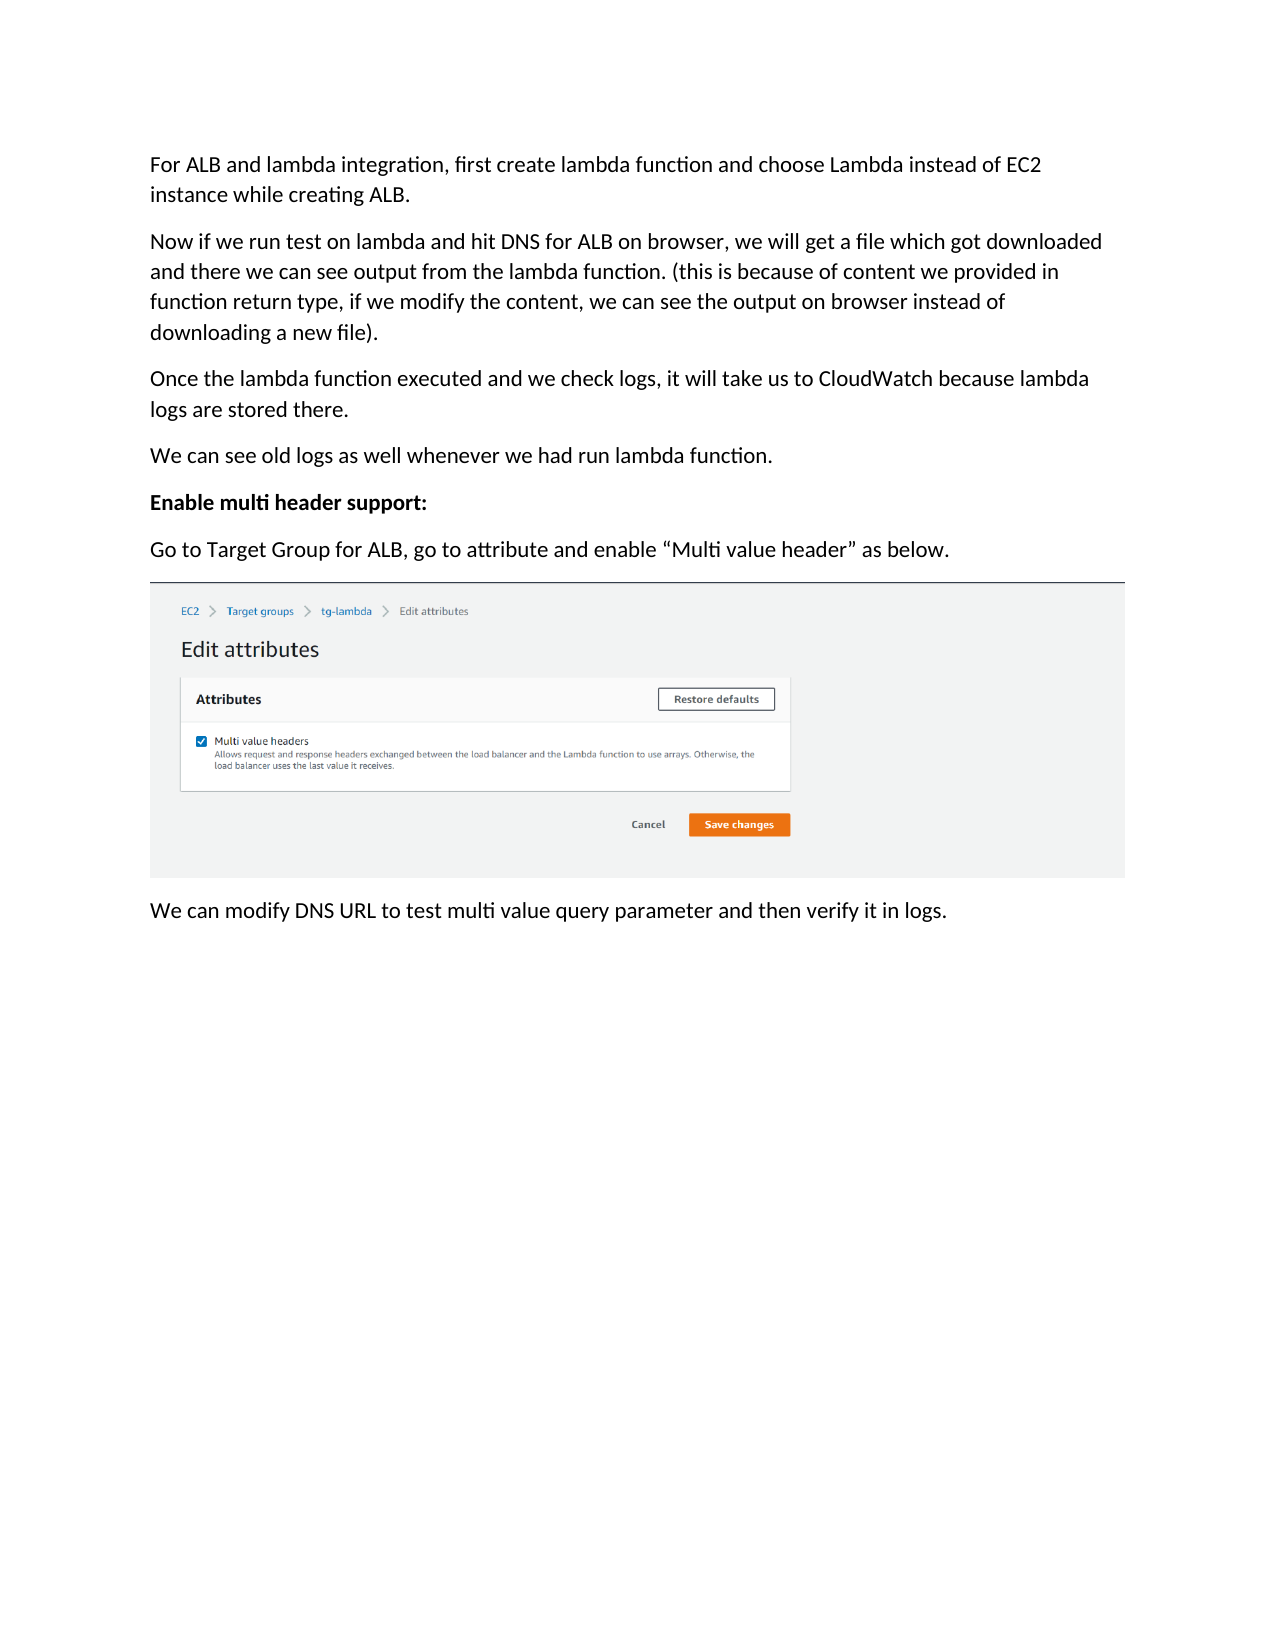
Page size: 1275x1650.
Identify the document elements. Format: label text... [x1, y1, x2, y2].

text For ALB and lambda integration, first create lambda function and choose Lambda instead of EC2 instance while creating ALB. [150, 150, 1125, 208]
text Once the lambda function executed and we check logs, it will take us to CloudWatch because lambda logs are stored there. [150, 364, 1125, 423]
picture [150, 582, 1125, 878]
text Now if we run test on lambda and hit DNS for ALB on browser, we will get a file which got downloaded and there we can see output from the lambda function. (this is because of content we provided in function return type, if we modify the content, we can see the output on browser instead of downloading a new file). [150, 227, 1125, 346]
text We can modify DNS URL to test multi value query parameter and then verify it in logs. [150, 896, 1125, 924]
text Go to Target Group for ALB, go to attribute and enable “Multi value header” as below. [150, 535, 1125, 563]
text Enable multi header support: [150, 488, 1125, 517]
text We can see old logs as well whenever we had run lambda function. [150, 442, 1125, 470]
